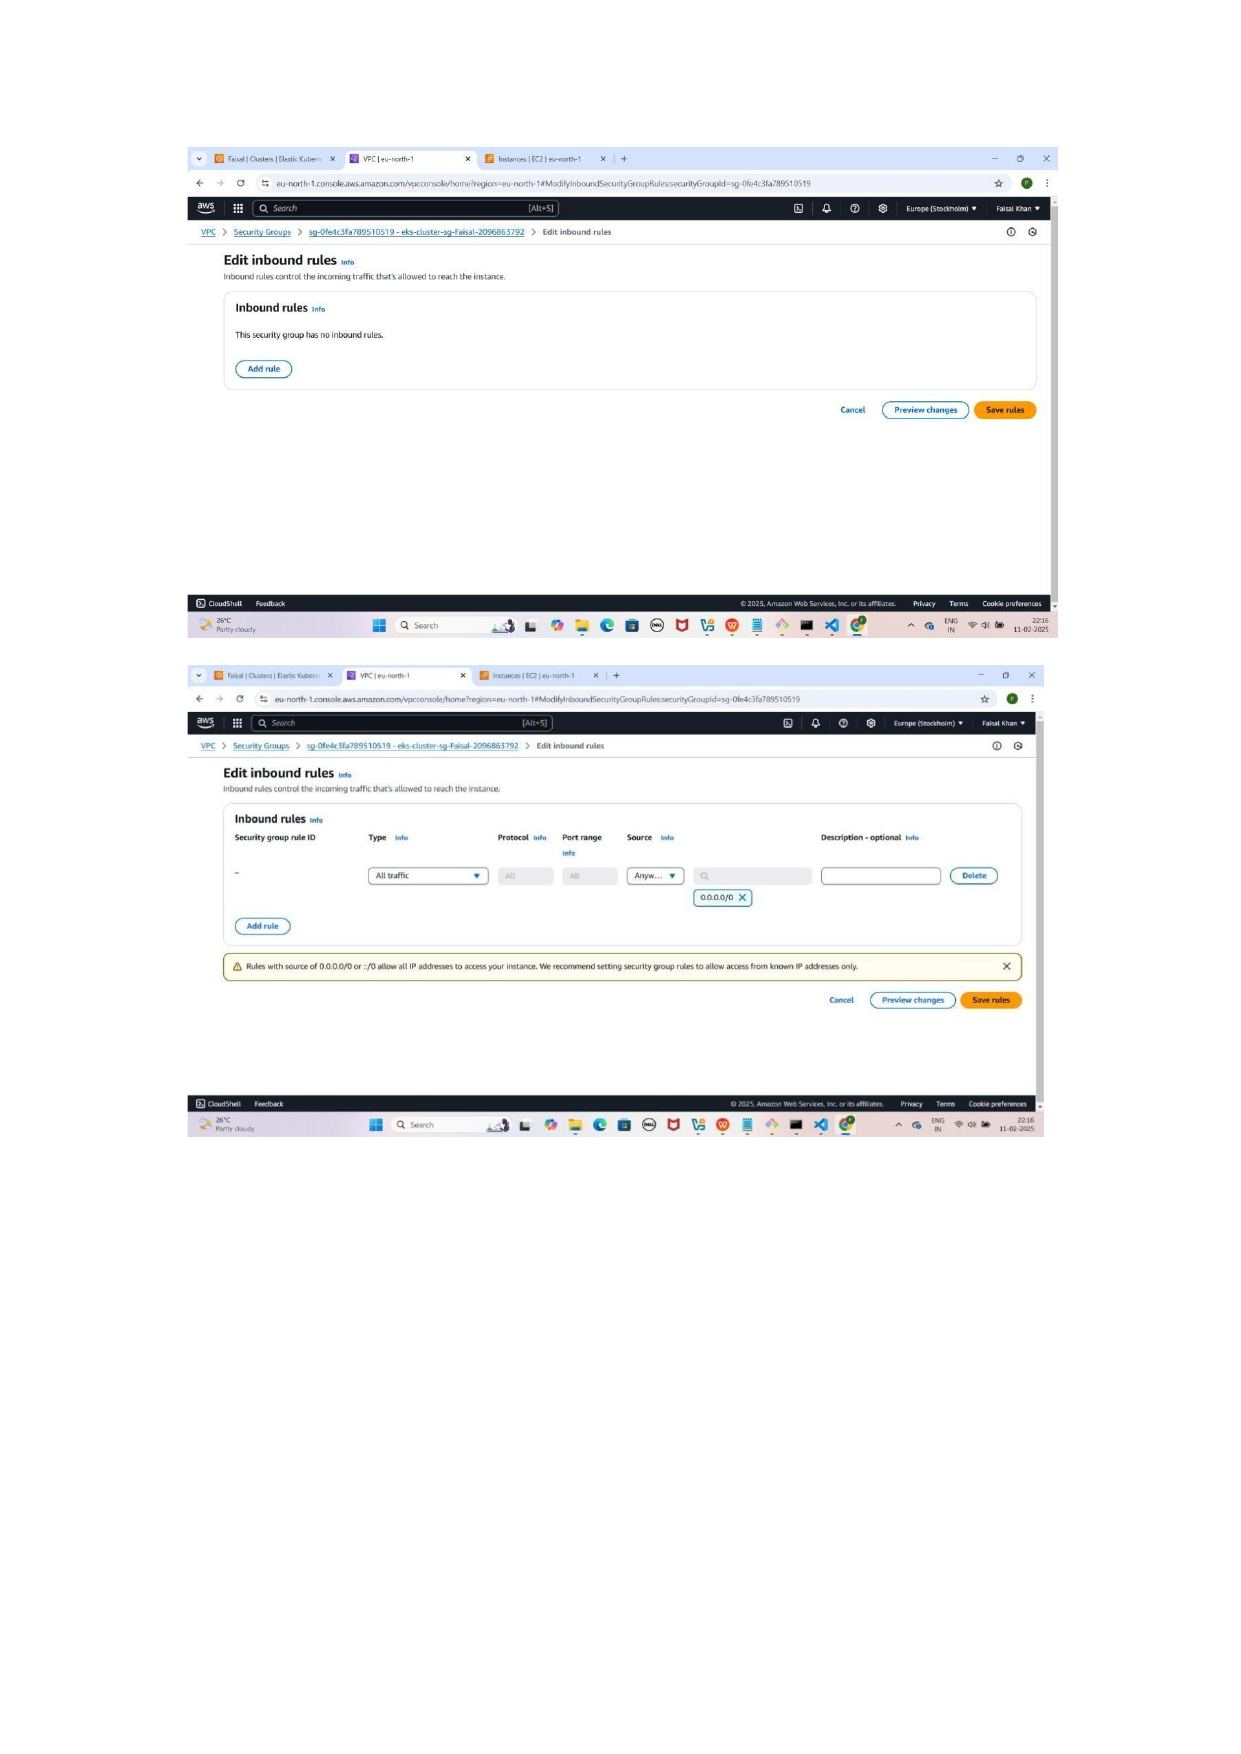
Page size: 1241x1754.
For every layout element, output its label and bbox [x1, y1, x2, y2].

picture [187, 665, 1044, 1137]
picture [187, 147, 1058, 638]
